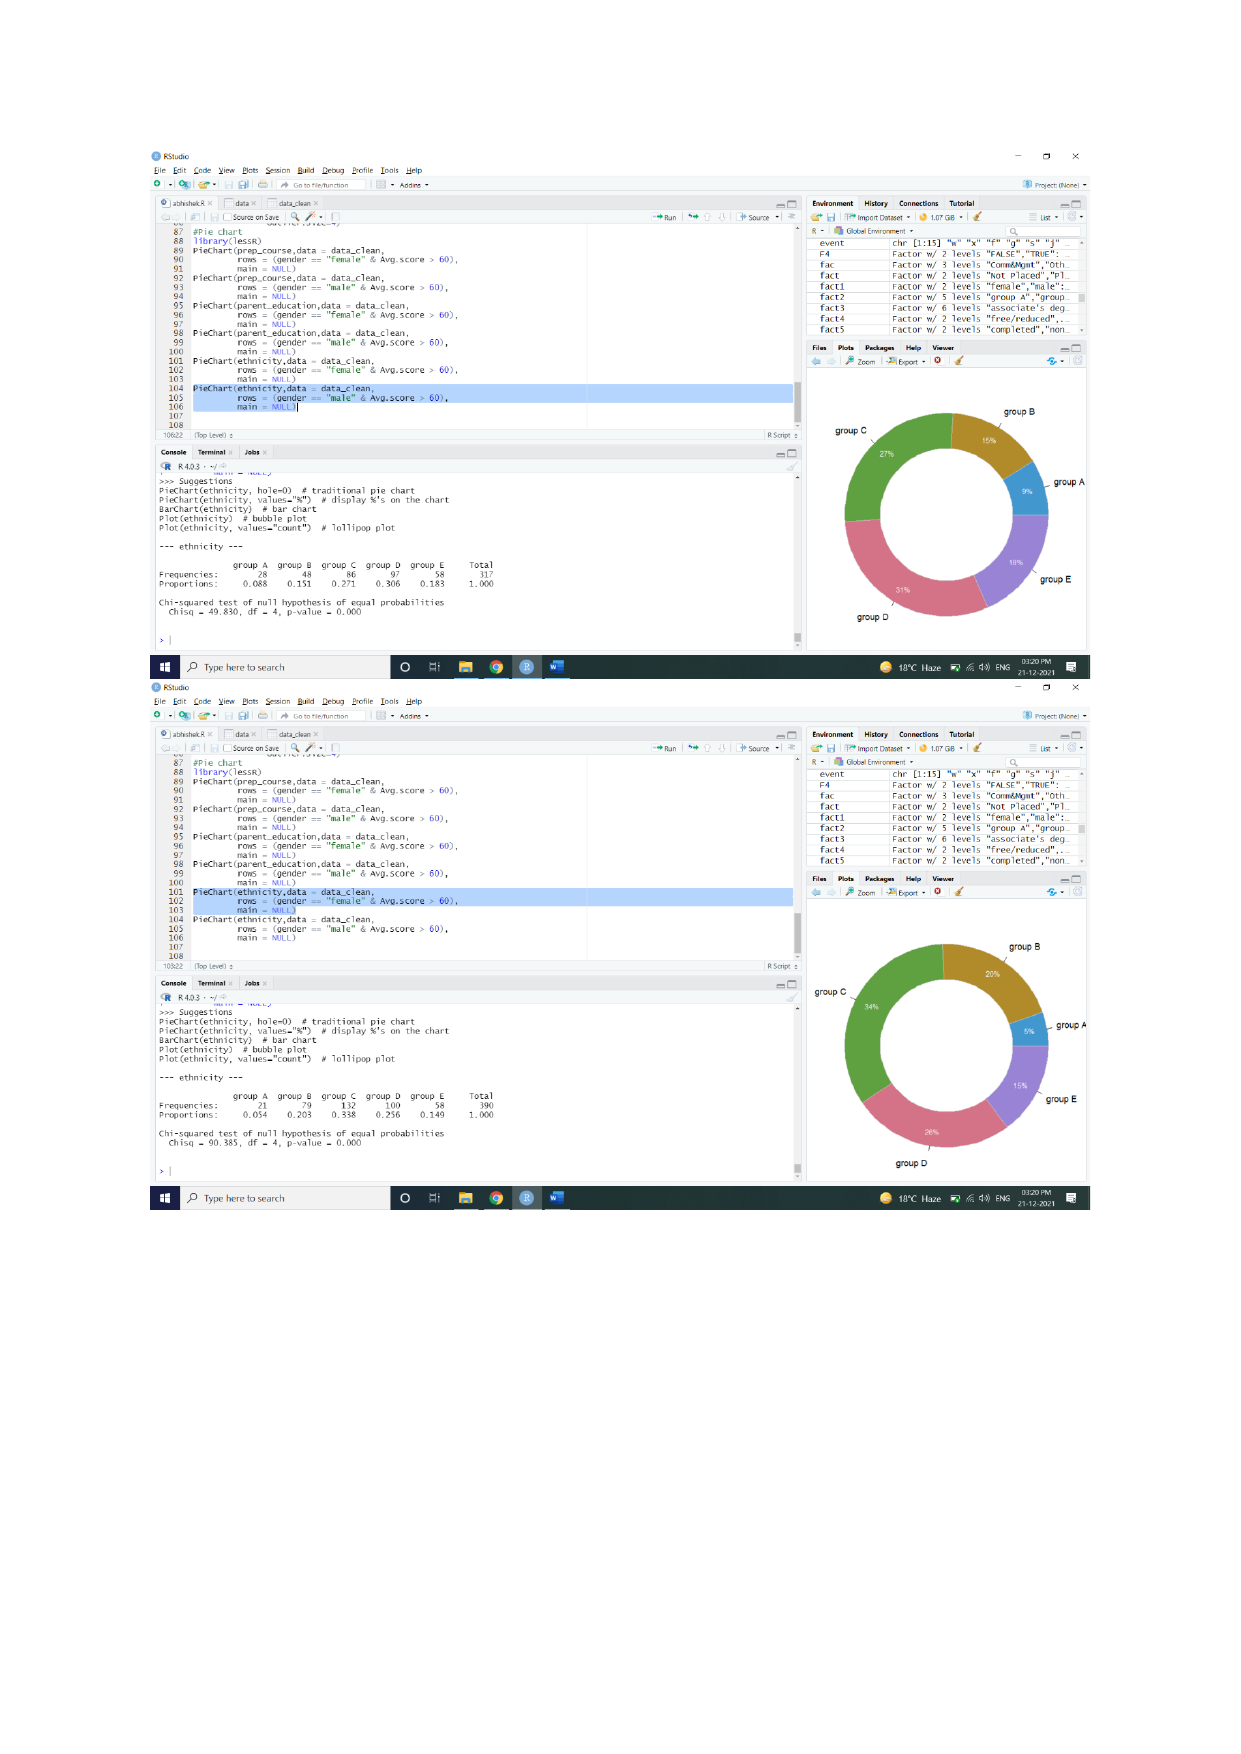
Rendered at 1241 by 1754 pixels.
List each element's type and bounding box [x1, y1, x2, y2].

picture [150, 150, 1091, 679]
picture [150, 681, 1091, 1210]
